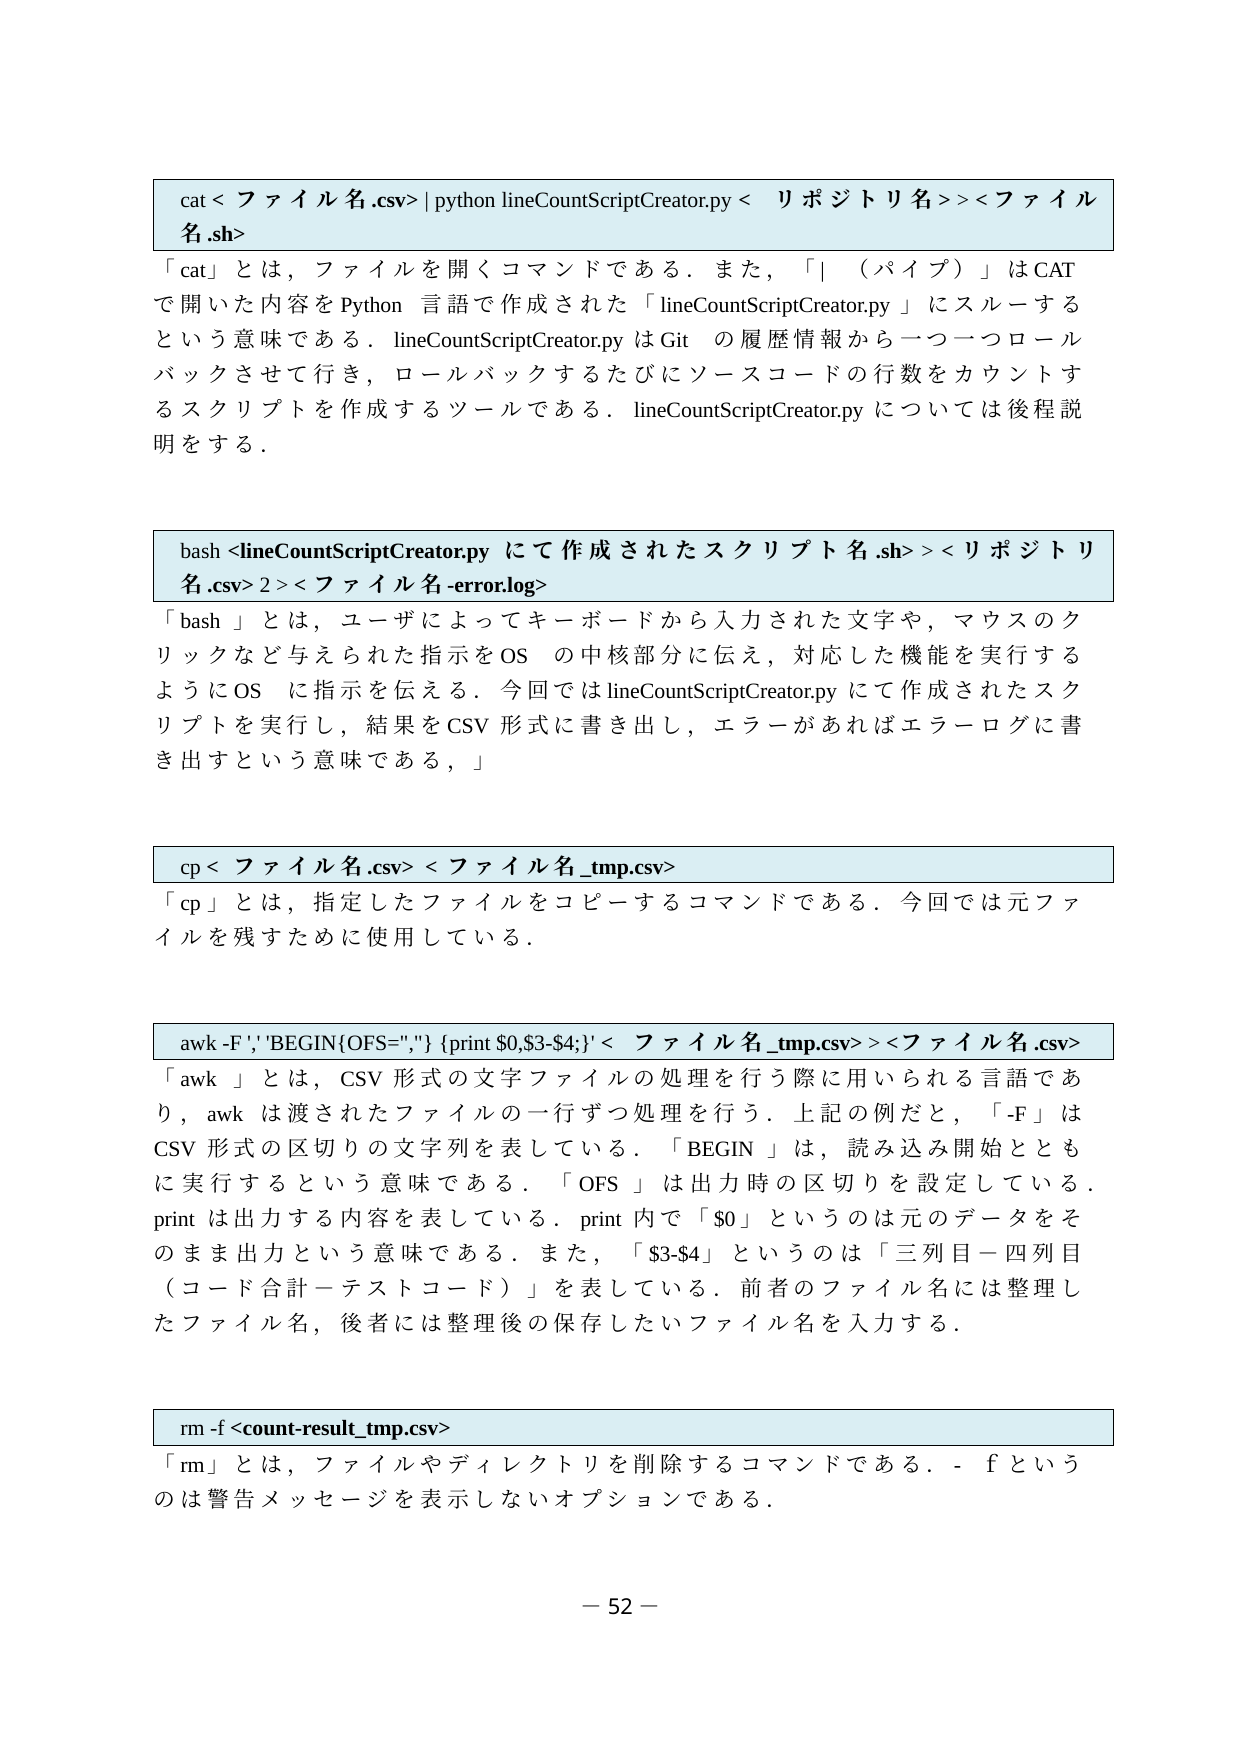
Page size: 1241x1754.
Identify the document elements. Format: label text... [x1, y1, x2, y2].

table_header rm -f <count-result_tmp.csv> [154, 1410, 1113, 1445]
text 「rm」とは，ファイルやディレクトリを削除するコマンドである．-ｆというのは警告メッセージを表示しないオプションである． [153, 1446, 1087, 1516]
text 「cp」とは，指定したファイルをコピーするコマンドである．今回では元ファイルを残すために使用している． [153, 883, 1087, 953]
text 「cat」とは，ファイルを開くコマンドである．また，「|（パイプ）」はCATで開いた内容をPython言語で作成された「lineCountScriptCreator.py」にスルーするという意味である．lineCountScriptCreator.pyはGitの履歴情報から一つ一つロールバックさせて行き，ロールバックするたびにソースコードの行数をカウントするスクリプトを作成するツールである．lineCountScriptCreator.pyについては後程説明をする． [153, 251, 1087, 460]
table_header awk -F ',' 'BEGIN{OFS=","} {print $0,$3-$4;}' <ファイル名_tmp.csv> > <ファイル名.csv> [154, 1024, 1113, 1059]
text 「awk」とは，CSV形式の文字ファイルの処理を行う際に用いられる言語であり，awkは渡されたファイルの一行ずつ処理を行う．上記の例だと，「-F」はCSV形式の区切りの文字列を表している．「BEGIN」は，読み込み開始とともに実行するという意味である．「OFS」は出力時の区切りを設定している．printは出力する内容を表している．print内で「$0」というのは元のデータをそのまま出力という意味である．また，「$3-$4」というのは「三列目－四列目（コード合計－テストコード）」を表している．前者のファイル名には整理したファイル名，後者には整理後の保存したいファイル名を入力する． [153, 1060, 1087, 1339]
text 「bash」とは，ユーザによってキーボードから入力された文字や，マウスのクリックなど与えられた指示をOSの中核部分に伝え，対応した機能を実行するようにOSに指示を伝える．今回ではlineCountScriptCreator.pyにて作成されたスクリプトを実行し，結果をCSV形式に書き出し，エラーがあればエラーログに書き出すという意味である，」 [153, 602, 1087, 776]
table_header cp <ファイル名.csv> <ファイル名_tmp.csv> [154, 847, 1113, 882]
table_header cat <ファイル名.csv> | python lineCountScriptCreator.py <リポジトリ名> > <ファイル名.sh> [154, 180, 1113, 250]
table_header bash <lineCountScriptCreator.pyにて作成されたスクリプト名.sh> > <リポジトリ名.csv> 2 > <ファイル名-error.log> [154, 531, 1113, 601]
